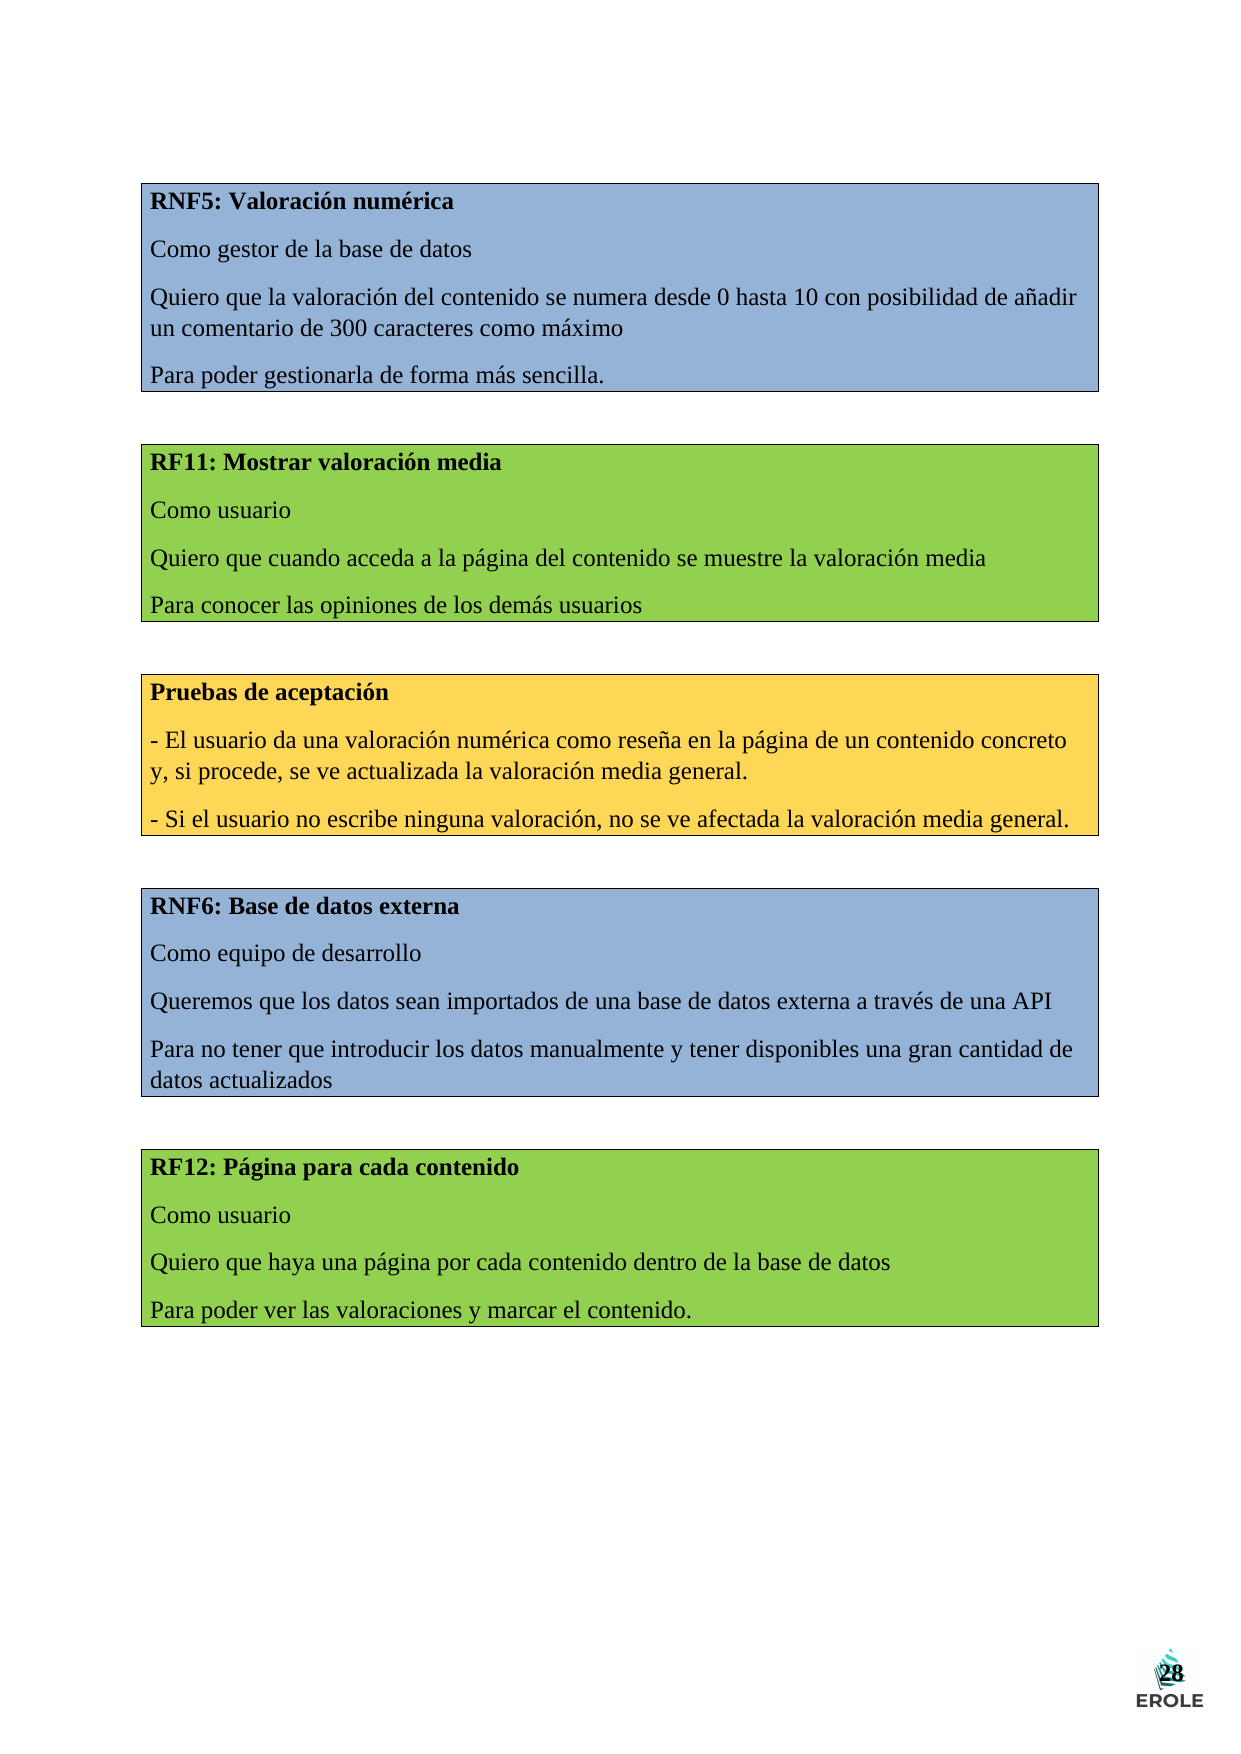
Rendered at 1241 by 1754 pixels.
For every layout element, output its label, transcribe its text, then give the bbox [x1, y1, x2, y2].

text Para conocer las opiniones de los demás usuarios [142, 587, 1098, 621]
text Como usuario [142, 1197, 1098, 1228]
text RF12: Página para cada contenido [142, 1150, 1098, 1181]
text - Si el usuario no escribe ninguna valoración, no se ve afectada la valoración media general. [142, 801, 1098, 835]
picture [1132, 1647, 1205, 1709]
text Para poder gestionarla de forma más sencilla. [142, 357, 1098, 391]
text Para poder ver las valoraciones y marcar el contenido. [142, 1292, 1098, 1326]
text RF11: Mostrar valoración media [142, 445, 1098, 476]
text Como equipo de desarrollo [142, 935, 1098, 967]
text Queremos que los datos sean importados de una base de datos externa a través de una API [142, 983, 1098, 1015]
text - El usuario da una valoración numérica como reseña en la página de un contenido concreto y, si procede, se ve actualizada la valoración media general. [142, 722, 1098, 785]
text Para no tener que introducir los datos manualmente y tener disponibles una gran cantidad de datos actualizados [142, 1031, 1098, 1096]
text RNF6: Base de datos externa [142, 889, 1098, 919]
text Quiero que haya una página por cada contenido dentro de la base de datos [142, 1244, 1098, 1276]
text Pruebas de aceptación [142, 675, 1098, 706]
text Quiero que cuando acceda a la página del contenido se muestre la valoración media [142, 539, 1098, 571]
text Como gestor de la base de datos [142, 231, 1098, 263]
text Quiero que la valoración del contenido se numera desde 0 hasta 10 con posibilidad de añadir un comentario de 300 caracteres como máximo [142, 278, 1098, 341]
text Como usuario [142, 492, 1098, 524]
text RNF5: Valoración numérica [142, 184, 1098, 215]
